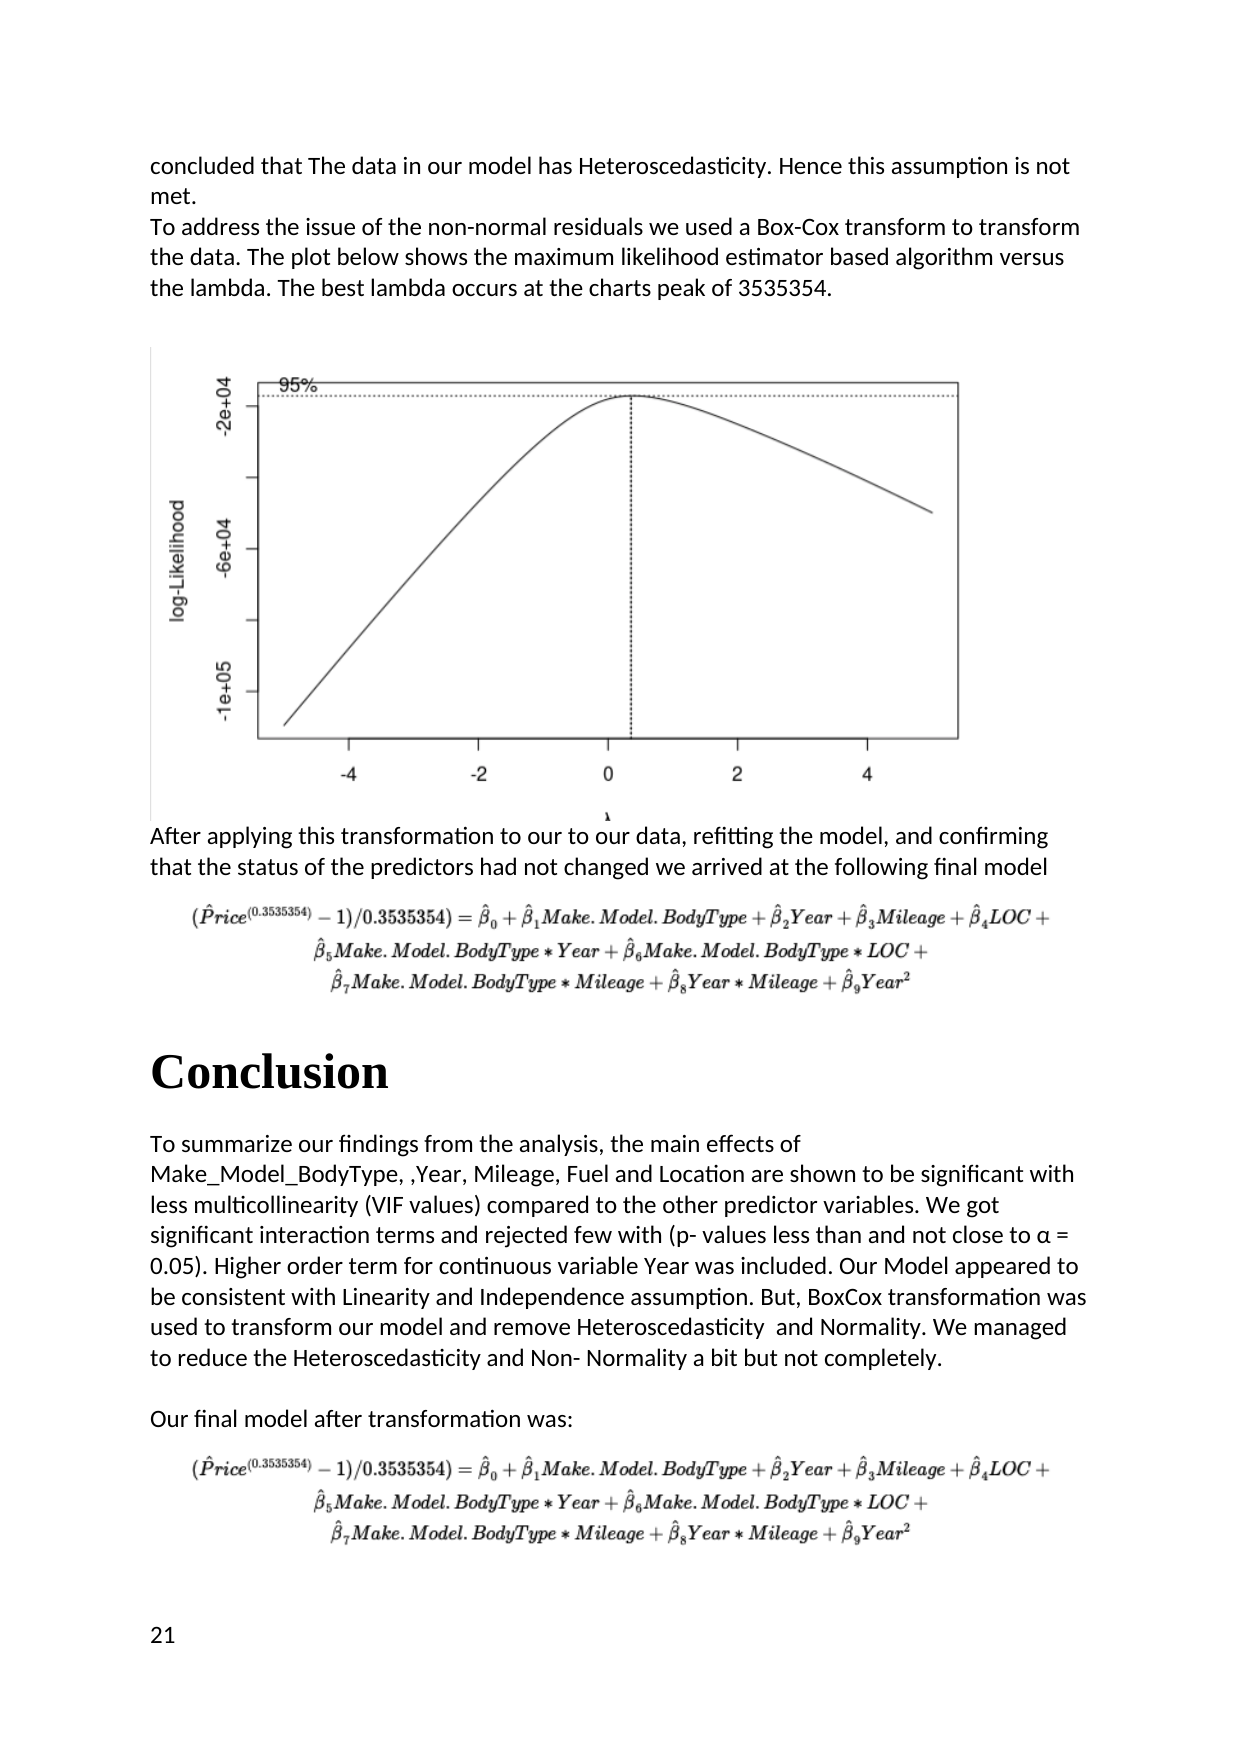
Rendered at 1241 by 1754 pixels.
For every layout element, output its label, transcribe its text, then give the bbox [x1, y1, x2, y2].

text To summarize our findings from the analysis, the main effects of Make_Model_BodyType, ,Year, Mileage, Fuel and Location are shown to be significant with less multicollinearity (VIF values) compared to the other predictor variables. We got significant interaction terms and rejected few with (p- values less than and not close to α = 0.05). Higher order term for continuous variable Year was included. Our Model appeared to be consistent with Linearity and Independence assumption. But, BoxCox transformation was used to transform our model and remove Heteroscedasticity and Normality. We managed to reduce the Heteroscedasticity and Non- Normality a bit but not completely. [150, 1128, 1090, 1372]
picture [150, 881, 1090, 1013]
subtitle Conclusion [150, 1041, 1090, 1099]
picture [150, 347, 1090, 821]
text Our final model after transformation was: [150, 1403, 1090, 1433]
text After applying this transformation to our to our data, refitting the model, and confirming that the status of the predictors had not changed we arrived at the following final model [150, 821, 1090, 881]
picture [150, 1433, 1090, 1564]
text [150, 150, 1090, 211]
text To address the issue of the non-normal residuals we used a Box-Cox transform to transform the data. The plot below shows the maximum likelihood estimator based algorithm versus the lambda. The best lambda occurs at the charts peak of 3535354. [150, 211, 1090, 303]
